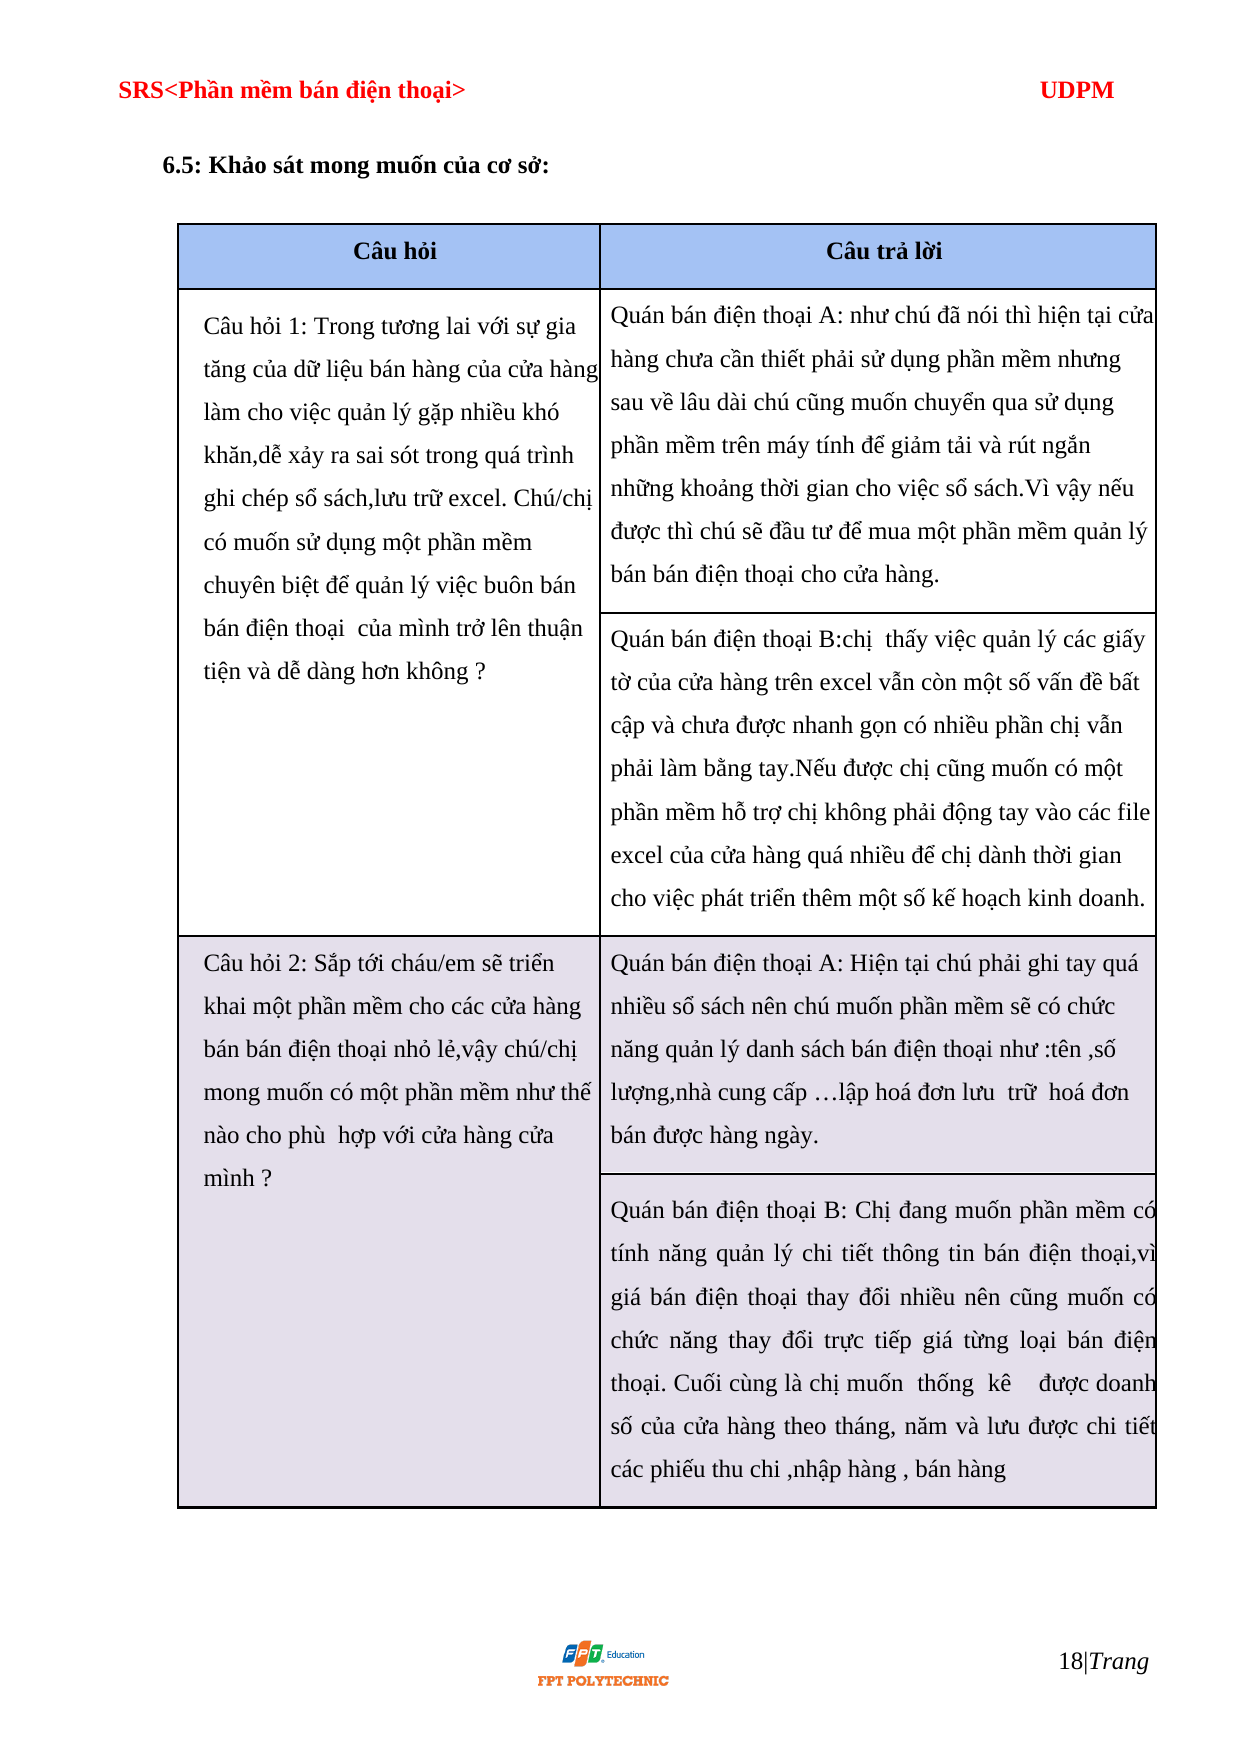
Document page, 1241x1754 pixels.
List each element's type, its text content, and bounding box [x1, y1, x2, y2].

subtitle 6.5: Khảo sát mong muốn của cơ sở: [162, 150, 1163, 179]
table_cell Quán bán điện thoại B:chị thấy việc quản lý các giấy tờ của cửa hàng trên excel vẫn còn một số vấn đề bất cập và chưa được nhanh gọn có nhiều phần chị vẫn phải làm bằng tay.Nếu được chị cũng muốn có một phần mềm hỗ trợ chị không phải động tay vào các file excel của cửa hàng quá nhiều để chị dành thời gian cho việc phát triển thêm một số kế hoạch kinh doanh. [601, 614, 1155, 935]
table_cell Quán bán điện thoại A: Hiện tại chú phải ghi tay quá nhiều sổ sách nên chú muốn phần mềm sẽ có chức năng quản lý danh sách bán điện thoại như :tên ,số lượng,nhà cung cấp …lập hoá đơn lưu trữ hoá đơn bán được hàng ngày. [601, 937, 1155, 1172]
table_cell Quán bán điện thoại A: như chú đã nói thì hiện tại cửa hàng chưa cần thiết phải sử dụng phần mềm nhưng sau về lâu dài chú cũng muốn chuyển qua sử dụng phần mềm trên máy tính để giảm tải và rút ngắn những khoảng thời gian cho việc sổ sách.Vì vậy nếu được thì chú sẽ đầu tư để mua một phần mềm quản lý bán bán điện thoại cho cửa hàng. [601, 290, 1155, 612]
table_header Câu trả lời [601, 225, 1155, 288]
picture [533, 1634, 673, 1696]
table_cell Quán bán điện thoại B: Chị đang muốn phần mềm có tính năng quản lý chi tiết thông tin bán điện thoại,vì giá bán điện thoại thay đổi nhiều nên cũng muốn có chức năng thay đổi trực tiếp giá từng loại bán điện thoại. Cuối cùng là chị muốn thống kê được doanh số của cửa hàng theo tháng, năm và lưu được chi tiết các phiếu thu chi ,nhập hàng , bán hàng [601, 1175, 1155, 1506]
table_header Câu hỏi [179, 225, 599, 288]
table_cell Câu hỏi 1: Trong tương lai với sự gia tăng của dữ liệu bán hàng của cửa hàng làm cho việc quản lý gặp nhiều khó khăn,dễ xảy ra sai sót trong quá trình ghi chép sổ sách,lưu trữ excel. Chú/chị có muốn sử dụng một phần mềm chuyên biệt để quản lý việc buôn bán bán điện thoại của mình trở lên thuận tiện và dễ dàng hơn không ? [179, 290, 599, 935]
table_cell Câu hỏi 2: Sắp tới cháu/em sẽ triển khai một phần mềm cho các cửa hàng bán bán điện thoại nhỏ lẻ,vậy chú/chị mong muốn có một phần mềm như thế nào cho phù hợp với cửa hàng cửa mình ? [179, 937, 599, 1506]
